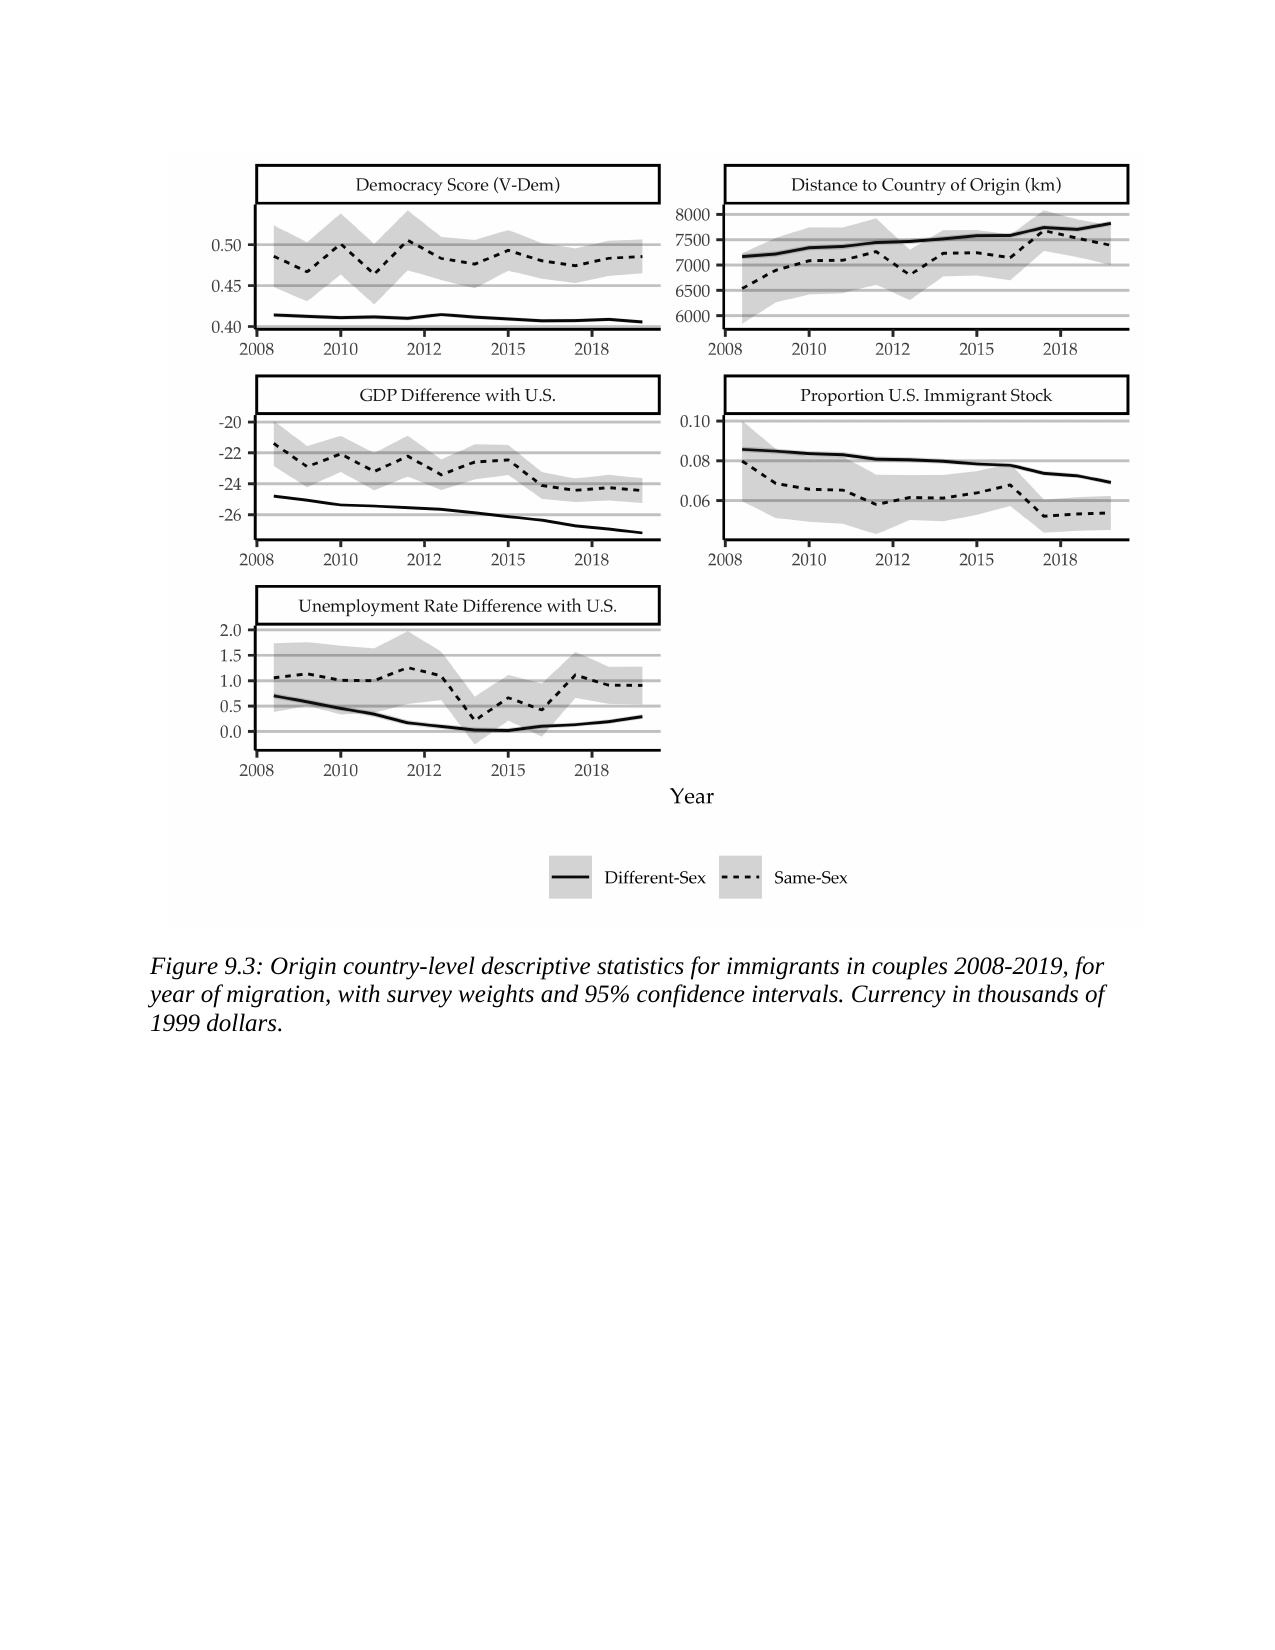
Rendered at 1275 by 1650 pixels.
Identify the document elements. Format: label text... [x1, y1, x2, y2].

text Figure 9.3: Origin country-level descriptive statistics for immigrants in couples 2008-2019, for year of migration, with survey weights and 95% confidence intervals. Currency in thousands of 1999 dollars. [150, 951, 1125, 1037]
picture [168, 150, 1144, 930]
